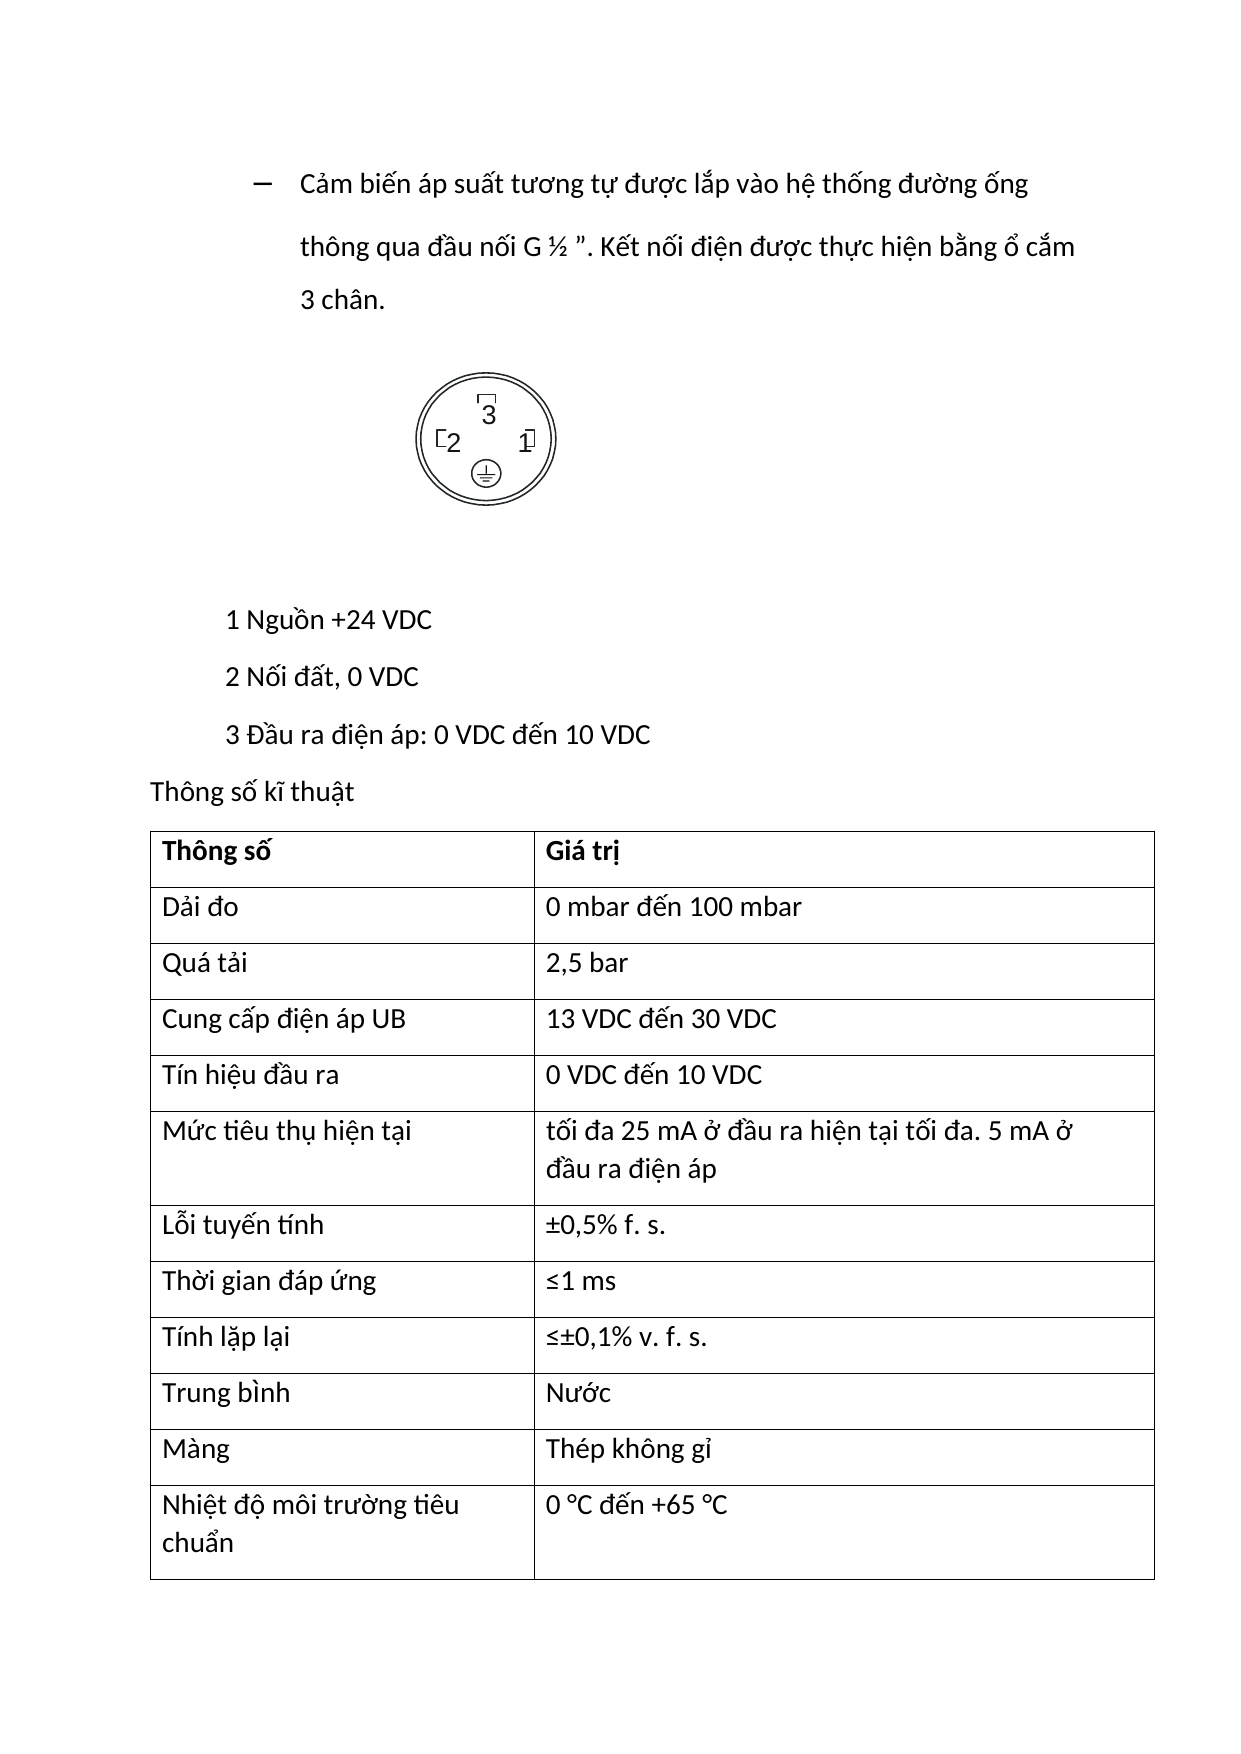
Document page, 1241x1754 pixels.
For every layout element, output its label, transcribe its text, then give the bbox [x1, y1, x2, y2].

table_cell [535, 1318, 1154, 1373]
table_cell Cung cấp điện áp UB [151, 1000, 534, 1055]
table_cell Mức tiêu thụ hiện tại [151, 1112, 534, 1205]
text Thông số kĩ thuật [150, 773, 1090, 809]
table_cell Nước [535, 1374, 1154, 1429]
table_cell 0 °C đến +65 °C [535, 1486, 1154, 1579]
table_cell Thép không gỉ [535, 1430, 1154, 1485]
table_header Thông số [151, 832, 534, 887]
table_cell tối đa 25 mA ở đầu ra hiện tại tối đa. 5 mA ở đầu ra điện áp [535, 1112, 1154, 1205]
table_cell 0 VDC đến 10 VDC [535, 1056, 1154, 1111]
table_cell Màng [151, 1430, 534, 1485]
table_cell Thời gian đáp ứng [151, 1262, 534, 1317]
table_cell Dải đo [151, 888, 534, 943]
table_cell 0 mbar đến 100 mbar [535, 888, 1154, 943]
table_cell [535, 1262, 1154, 1317]
table_cell Quá tải [151, 944, 534, 999]
table_cell Lỗi tuyến tính [151, 1206, 534, 1261]
list Cảm biến áp suất tương tự được lắp vào hệ thống đường ống thông qua đầu nối G ½ ”. Kết nối điện được thực hiện bằng ổ cắm 3 chân. [262, 150, 1090, 317]
table_cell Nhiệt độ môi trường tiêu chuẩn [151, 1486, 534, 1579]
table_cell ±0,5% f. s. [535, 1206, 1154, 1261]
table_header Giá trị [535, 832, 1154, 887]
text 1 Nguồn +24 VDC [150, 601, 1090, 636]
table_cell Trung bình [151, 1374, 534, 1429]
table_cell 13 VDC đến 30 VDC [535, 1000, 1154, 1055]
table_cell 2,5 bar [535, 944, 1154, 999]
text 2 Nối đất, 0 VDC [150, 658, 1090, 694]
text 3 Đầu ra điện áp: 0 VDC đến 10 VDC [150, 716, 1090, 752]
table_cell Tín hiệu đầu ra [151, 1056, 534, 1111]
table_cell Tính lặp lại [151, 1318, 534, 1373]
